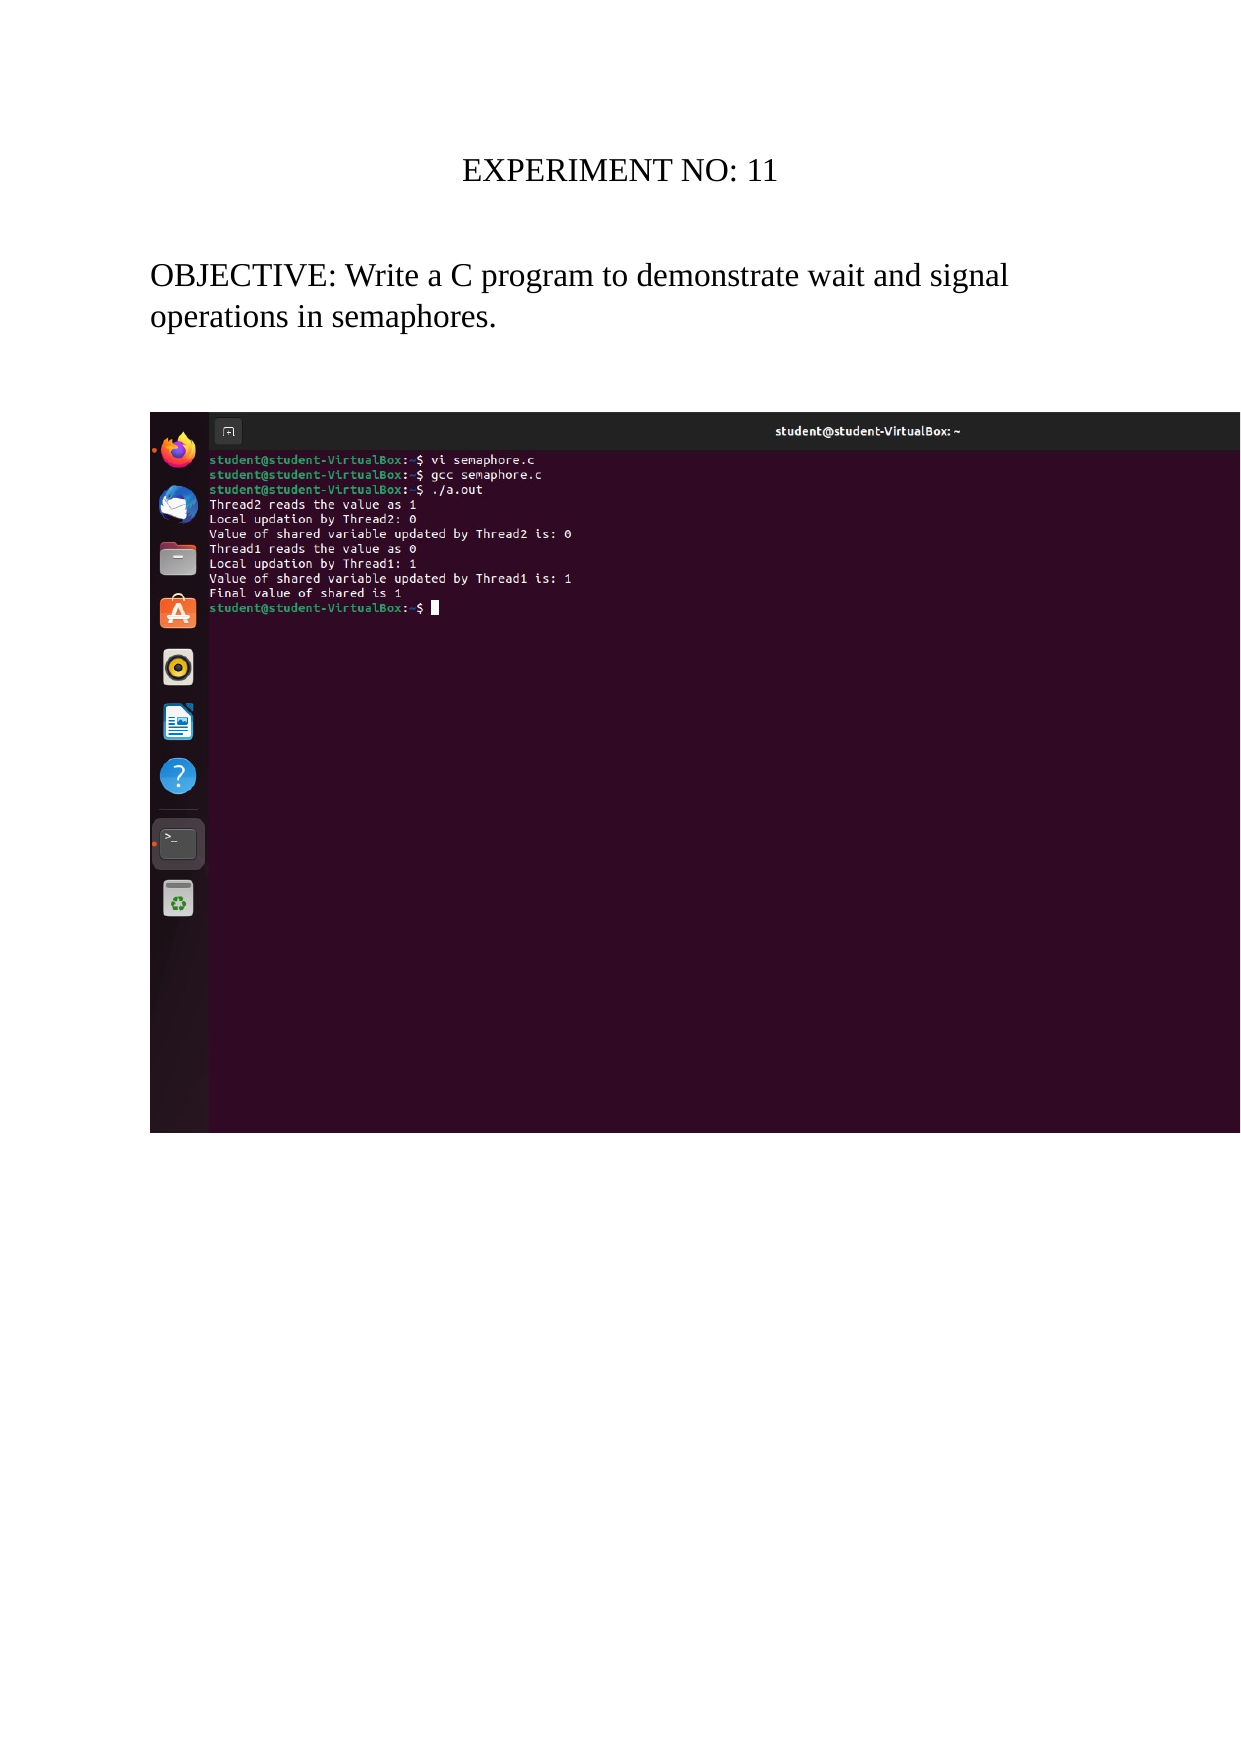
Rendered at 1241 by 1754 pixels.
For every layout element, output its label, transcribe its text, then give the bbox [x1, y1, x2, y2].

text OBJECTIVE: Write a C program to demonstrate wait and signal operations in semaphores. [150, 255, 1090, 334]
text EXPERIMENT NO: 11 [150, 150, 1090, 188]
picture [150, 412, 1241, 1133]
